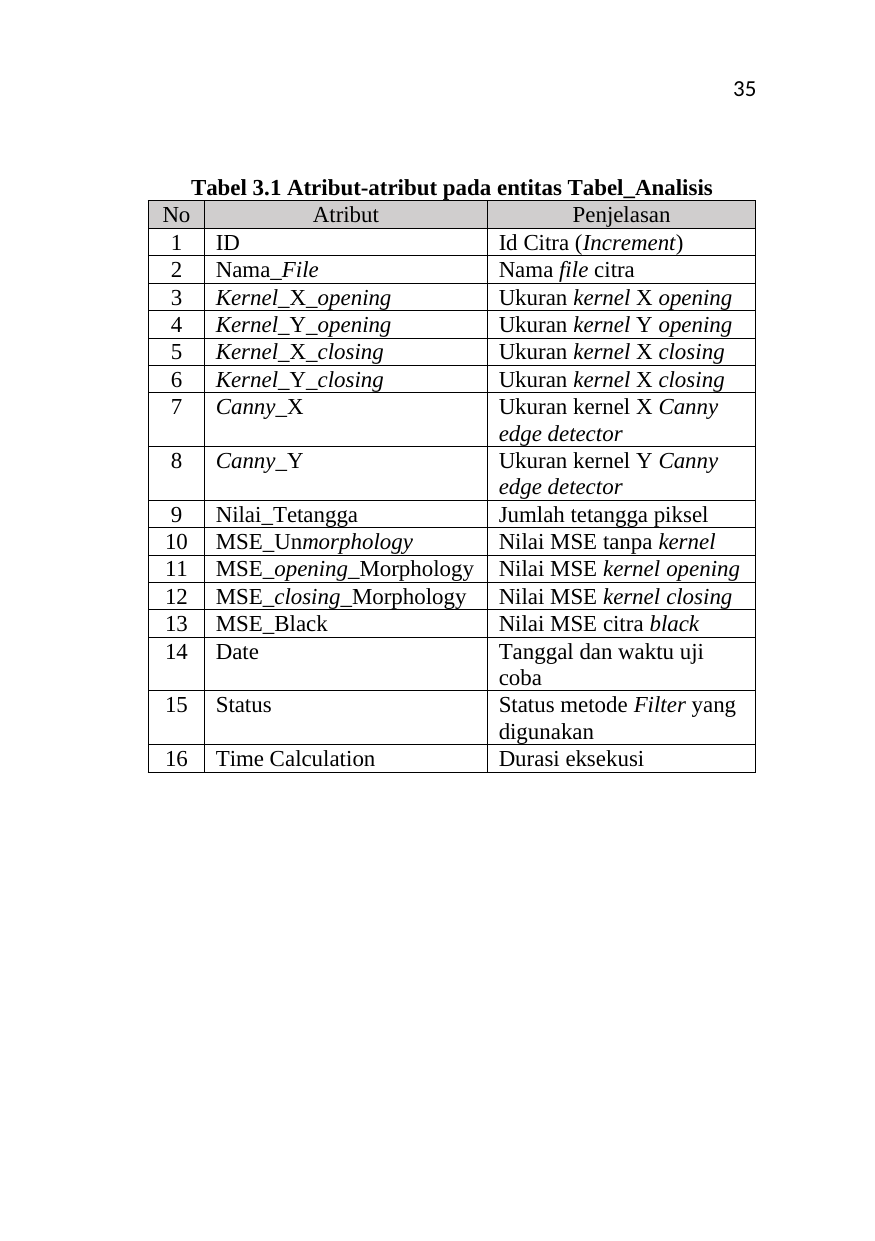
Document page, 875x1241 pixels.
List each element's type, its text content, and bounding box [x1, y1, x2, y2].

table_cell Durasi eksekusi [488, 745, 755, 772]
table_cell Time Calculation [205, 745, 487, 772]
table_cell 11 [149, 556, 204, 582]
table_cell Ukuran kernel X closing [488, 339, 755, 365]
table_cell Date [205, 638, 487, 690]
table_cell Jumlah tetangga piksel [488, 501, 755, 527]
table_cell Id Citra (Increment) [488, 229, 755, 255]
table_cell Nilai_Tetangga [205, 501, 487, 527]
table_cell Nilai MSE kernel opening [488, 556, 755, 582]
table_cell Nilai MSE kernel closing [488, 583, 755, 609]
table_cell 5 [149, 339, 204, 365]
table_cell 2 [149, 256, 204, 283]
table_header No [149, 201, 204, 228]
table_header Penjelasan [488, 201, 755, 228]
table_cell 13 [149, 610, 204, 637]
table_cell MSE_closing_Morphology [205, 583, 487, 609]
table_cell Nama file citra [488, 256, 755, 283]
table_cell Tanggal dan waktu uji coba [488, 638, 755, 690]
table_cell Status metode Filter yang digunakan [488, 691, 755, 744]
table_cell Nilai MSE citra black [488, 610, 755, 637]
table_cell 15 [149, 691, 204, 744]
table_cell Canny_Y [205, 447, 487, 500]
table_cell 14 [149, 638, 204, 690]
table_cell Status [205, 691, 487, 744]
table_cell Ukuran kernel X closing [488, 366, 755, 392]
table_cell MSE_Unmorphology [205, 528, 487, 554]
table_cell 3 [149, 284, 204, 310]
table_cell Ukuran kernel X opening [488, 284, 755, 310]
table_cell ID [205, 229, 487, 255]
table_cell 6 [149, 366, 204, 392]
table_cell MSE_opening_Morphology [205, 556, 487, 582]
table_cell Kernel_Y_closing [205, 366, 487, 392]
table_header Atribut [205, 201, 487, 228]
table_cell Ukuran kernel Y opening [488, 311, 755, 337]
table_cell 12 [149, 583, 204, 609]
table_cell Kernel_X_closing [205, 339, 487, 365]
table_cell Ukuran kernel X Canny edge detector [488, 393, 755, 446]
table_cell 8 [149, 447, 204, 500]
table_cell 10 [149, 528, 204, 554]
table_cell Kernel_X_opening [205, 284, 487, 310]
table_cell Nama_File [205, 256, 487, 283]
table_cell 1 [149, 229, 204, 255]
table_cell 4 [149, 311, 204, 337]
table_cell 7 [149, 393, 204, 446]
table_cell Kernel_Y_opening [205, 311, 487, 337]
table_cell Ukuran kernel Y Canny edge detector [488, 447, 755, 500]
table_cell Nilai MSE tanpa kernel [488, 528, 755, 554]
table_cell 9 [149, 501, 204, 527]
table_cell Canny_X [205, 393, 487, 446]
table_cell MSE_Black [205, 610, 487, 637]
table_cell 16 [149, 745, 204, 772]
